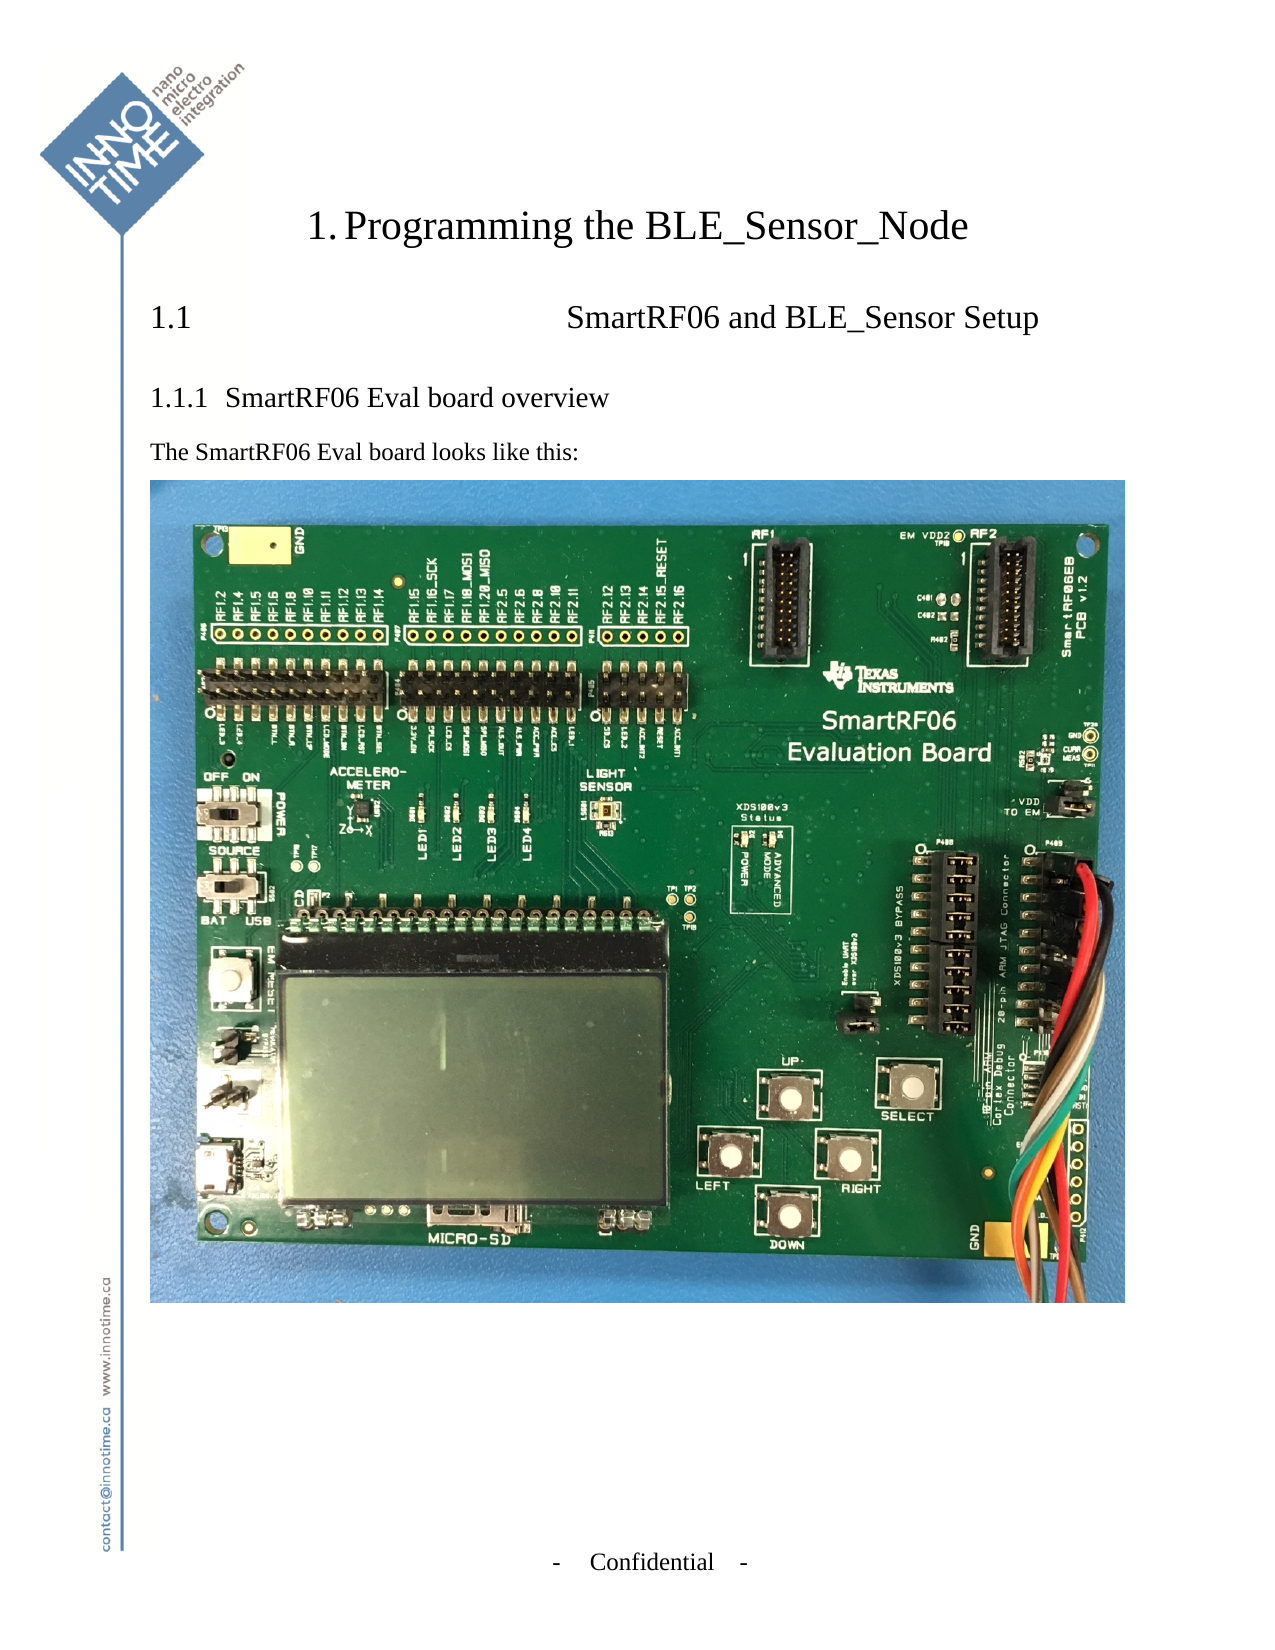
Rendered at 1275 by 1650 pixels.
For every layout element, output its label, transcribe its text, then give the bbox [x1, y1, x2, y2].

subtitle SmartRF06 and BLE_Sensor Setup [150, 298, 1125, 336]
picture [37, 53, 1125, 1574]
subtitle Programming the BLE_Sensor_Node [150, 201, 1125, 249]
text The SmartRF06 Eval board looks like this: [150, 437, 1125, 466]
subtitle SmartRF06 Eval board overview [150, 380, 1125, 414]
